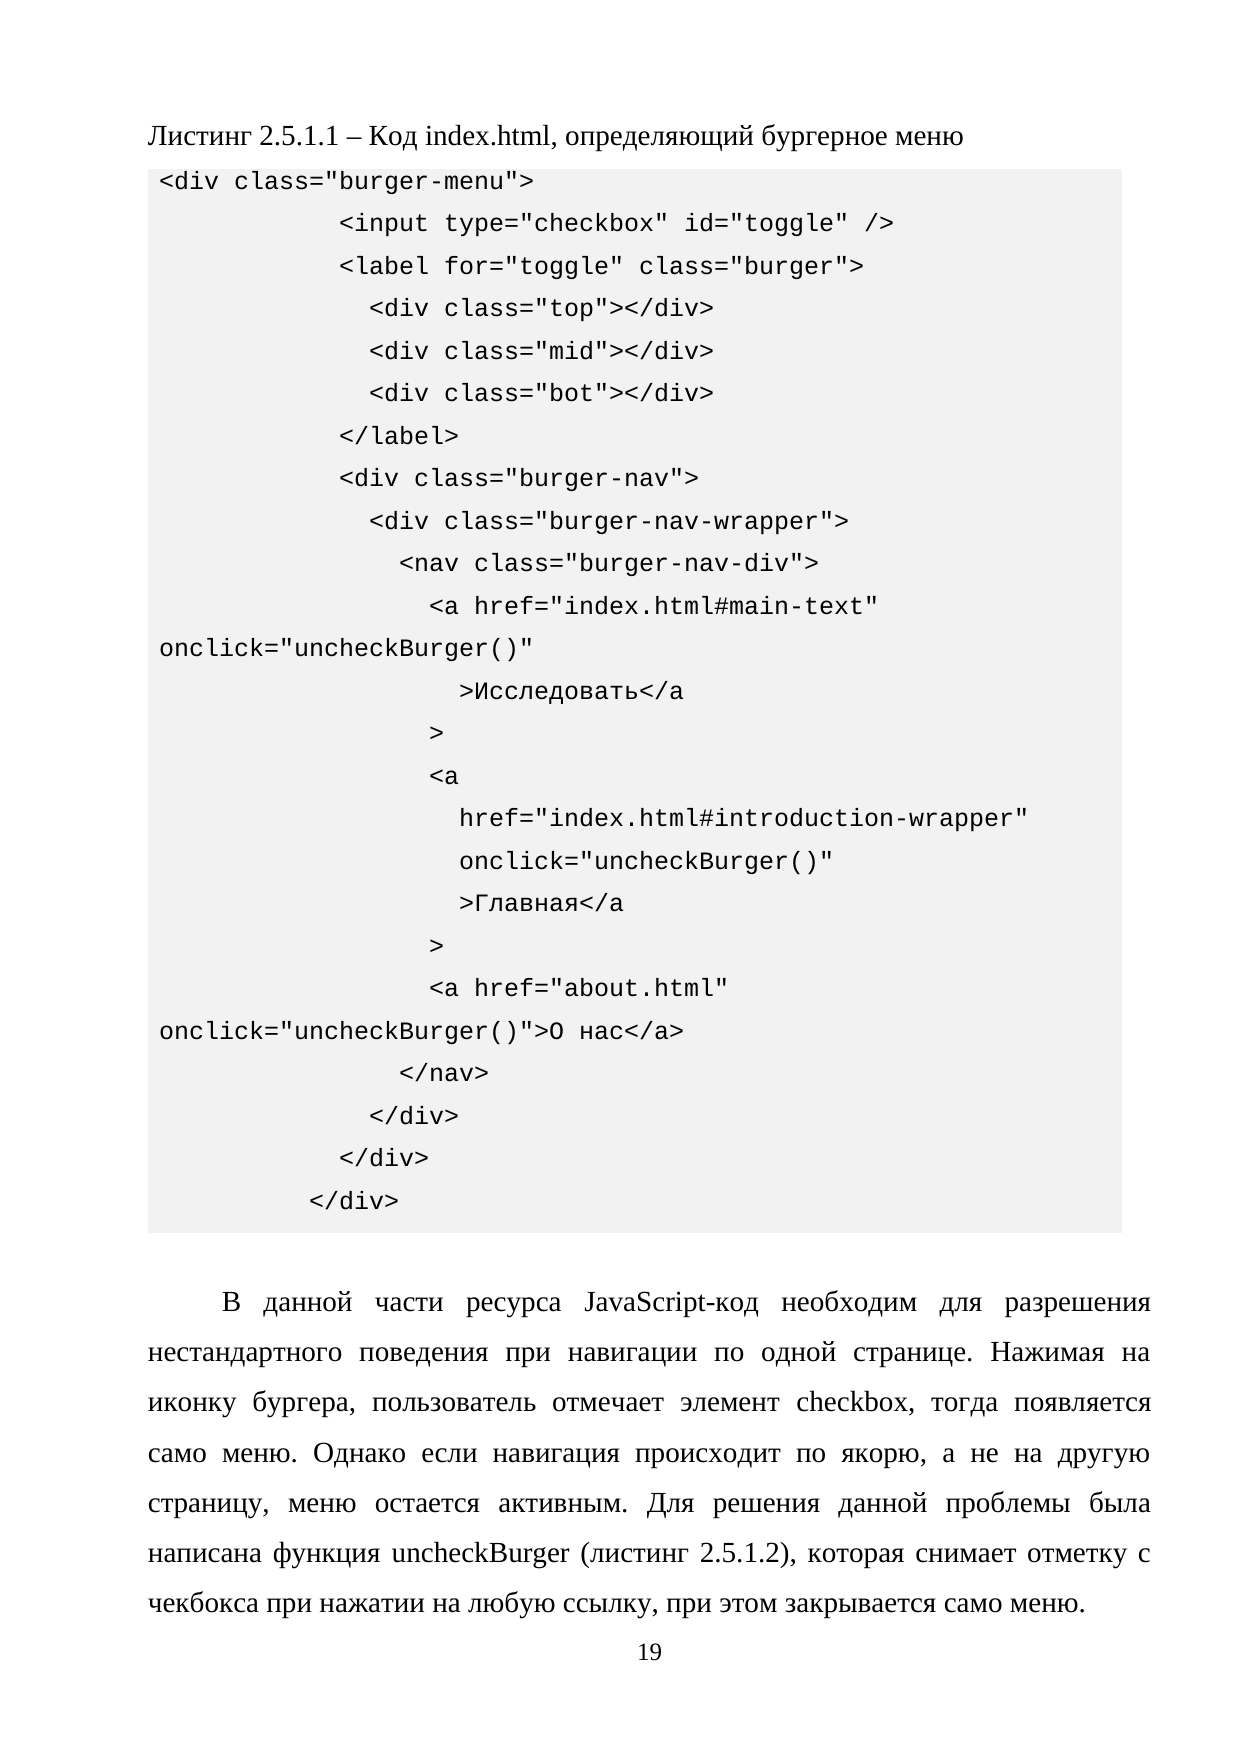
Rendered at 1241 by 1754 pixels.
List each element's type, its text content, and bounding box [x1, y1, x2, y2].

text Листинг 2.5.1.1 – Код index.html, определяющий бургерное меню [148, 118, 1152, 152]
text В данной части ресурса JavaScript-код необходим для разрешения нестандартного поведения при навигации по одной странице. Нажимая на иконку бургера, пользователь отмечает элемент checkbox, тогда появляется само меню. Однако если навигация происходит по якорю, а не на другую страницу, меню остается активным. Для решения данной проблемы была написана функция uncheckBurger (листинг 2.5.1.2), которая снимает отметку с чекбокса при нажатии на любую ссылку, при этом закрывается само меню. [148, 1284, 1152, 1619]
table_header <div class="burger-menu"> <input type="checkbox" id="toggle" /> <label for="toggle" class="burger"> <div class="top"></div> <div class="mid"></div> <div class="bot"></div> </label> <div class="burger-nav"> <div class="burger-nav-wrapper"> <nav class="burger-nav-div"> <a href="index.html#main-text" onclick="uncheckBurger()" >Исследовать</a > <a href="index.html#introduction-wrapper" onclick="uncheckBurger()" >Главная</a > <a href="about.html" onclick="uncheckBurger()">О нас</a> </nav> </div> </div> </div> [148, 169, 1122, 1233]
